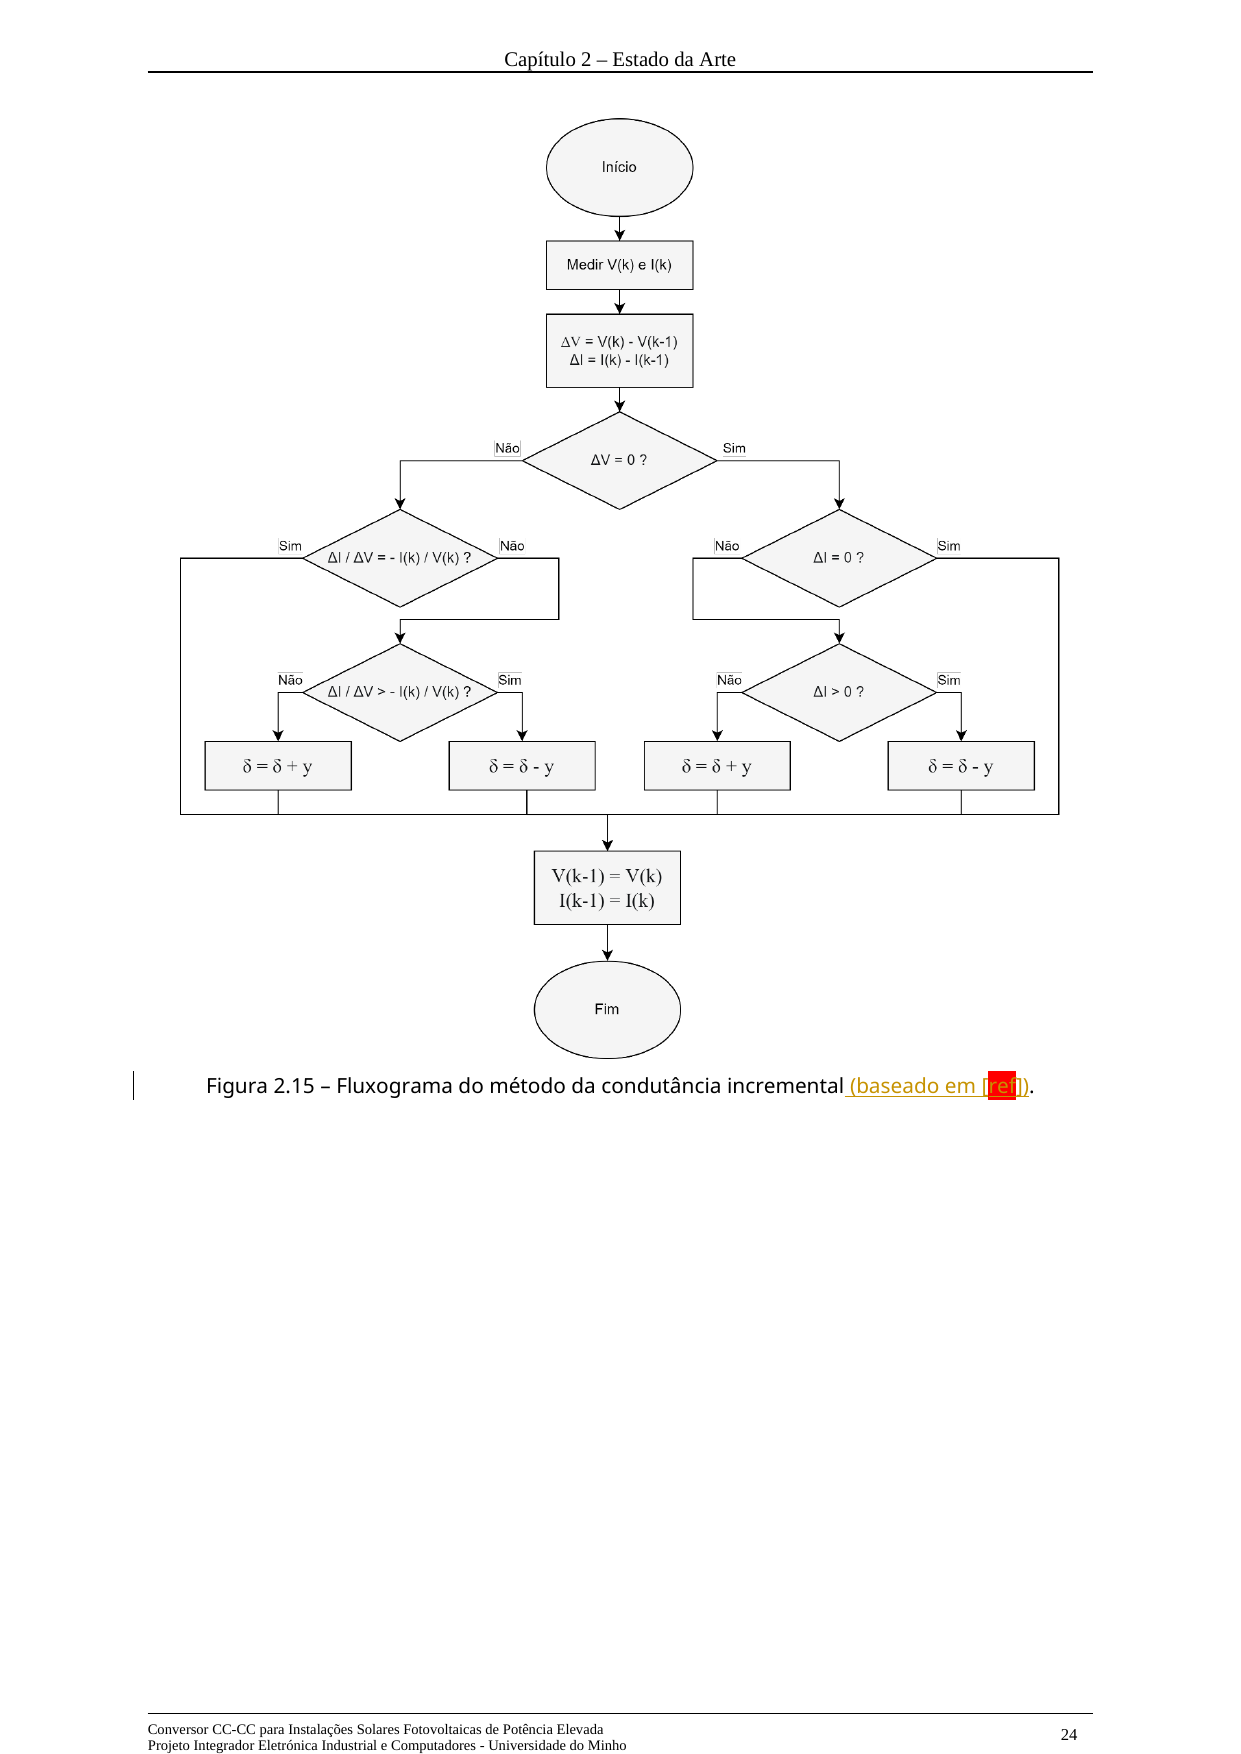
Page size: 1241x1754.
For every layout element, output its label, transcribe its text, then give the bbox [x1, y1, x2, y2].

picture [171, 118, 1069, 1059]
text Figura 2.13 – Fluxograma do método da condutância incremental. [148, 1071, 988, 1100]
